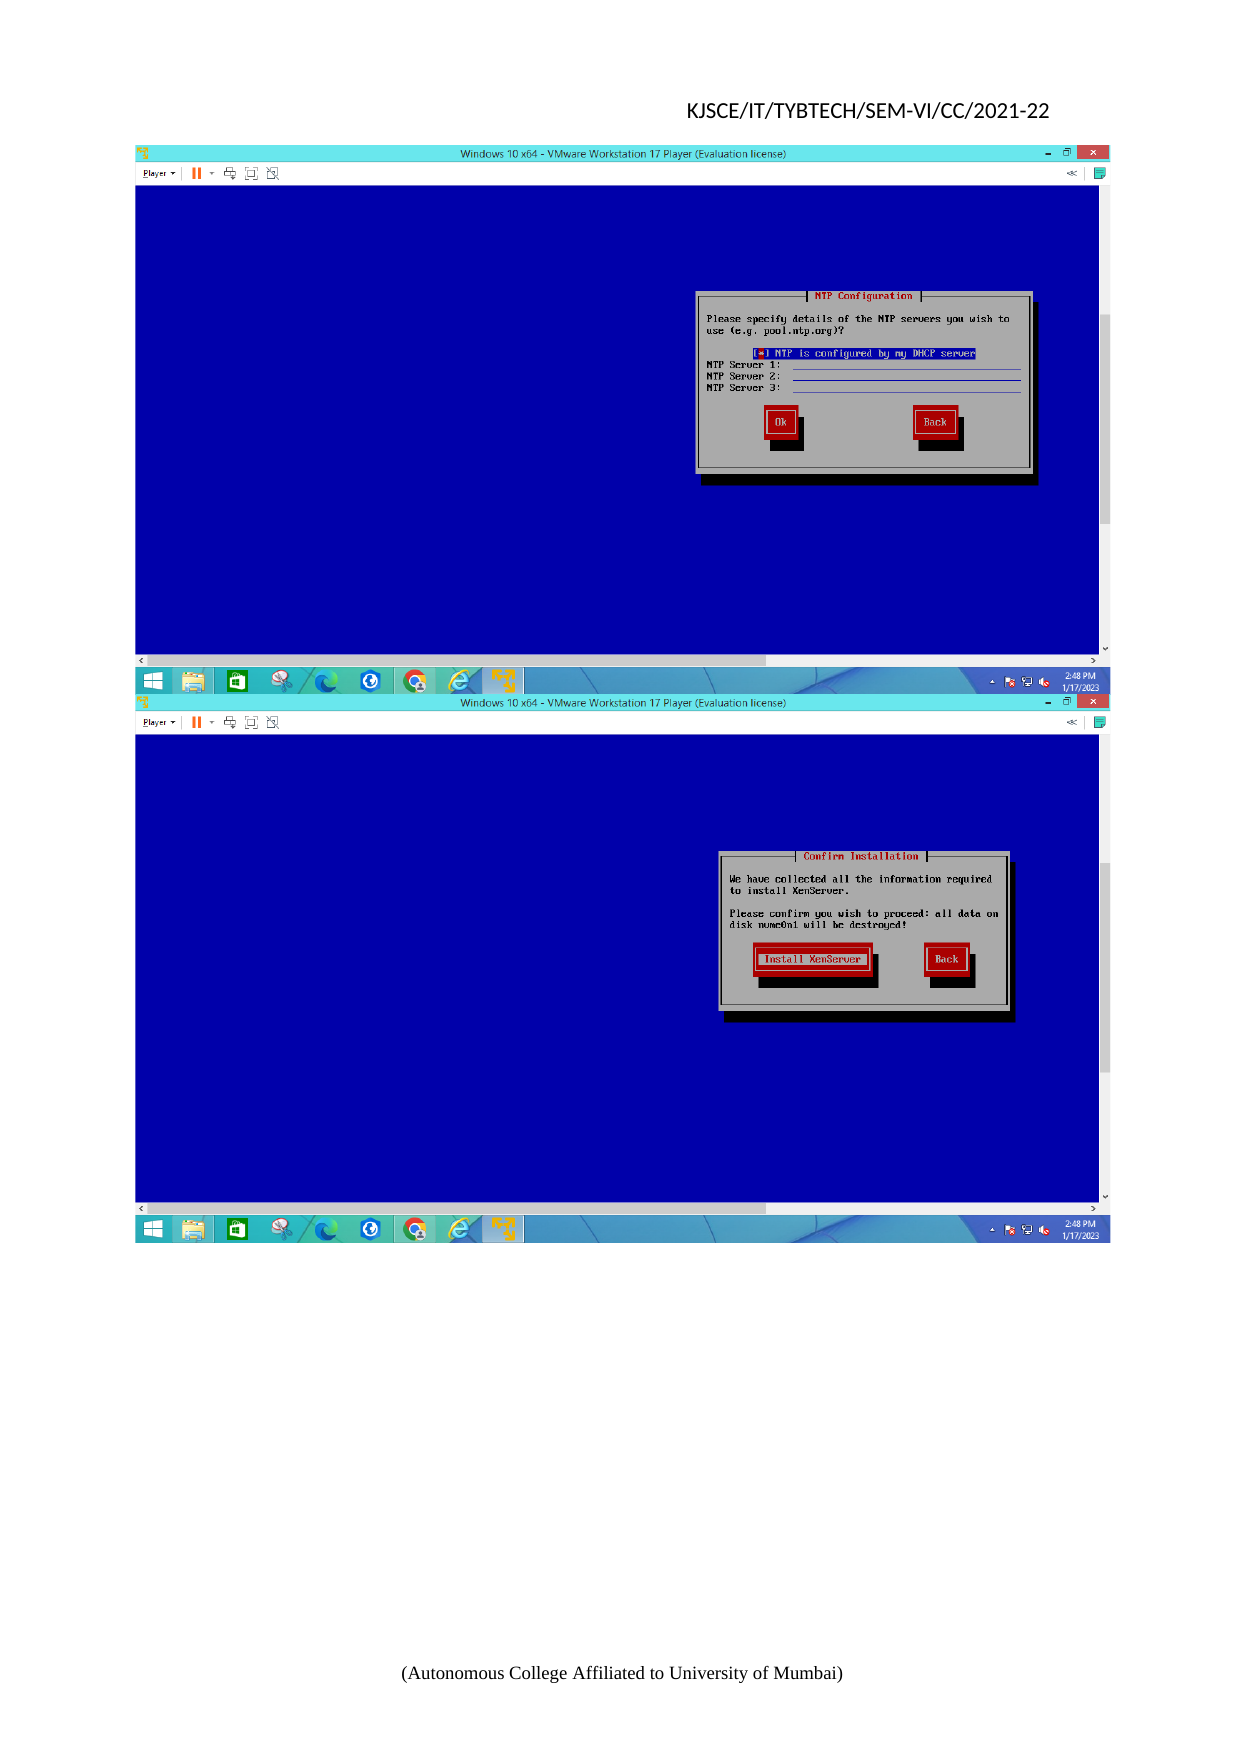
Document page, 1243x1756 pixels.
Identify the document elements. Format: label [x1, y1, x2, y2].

picture [135, 145, 1111, 1243]
